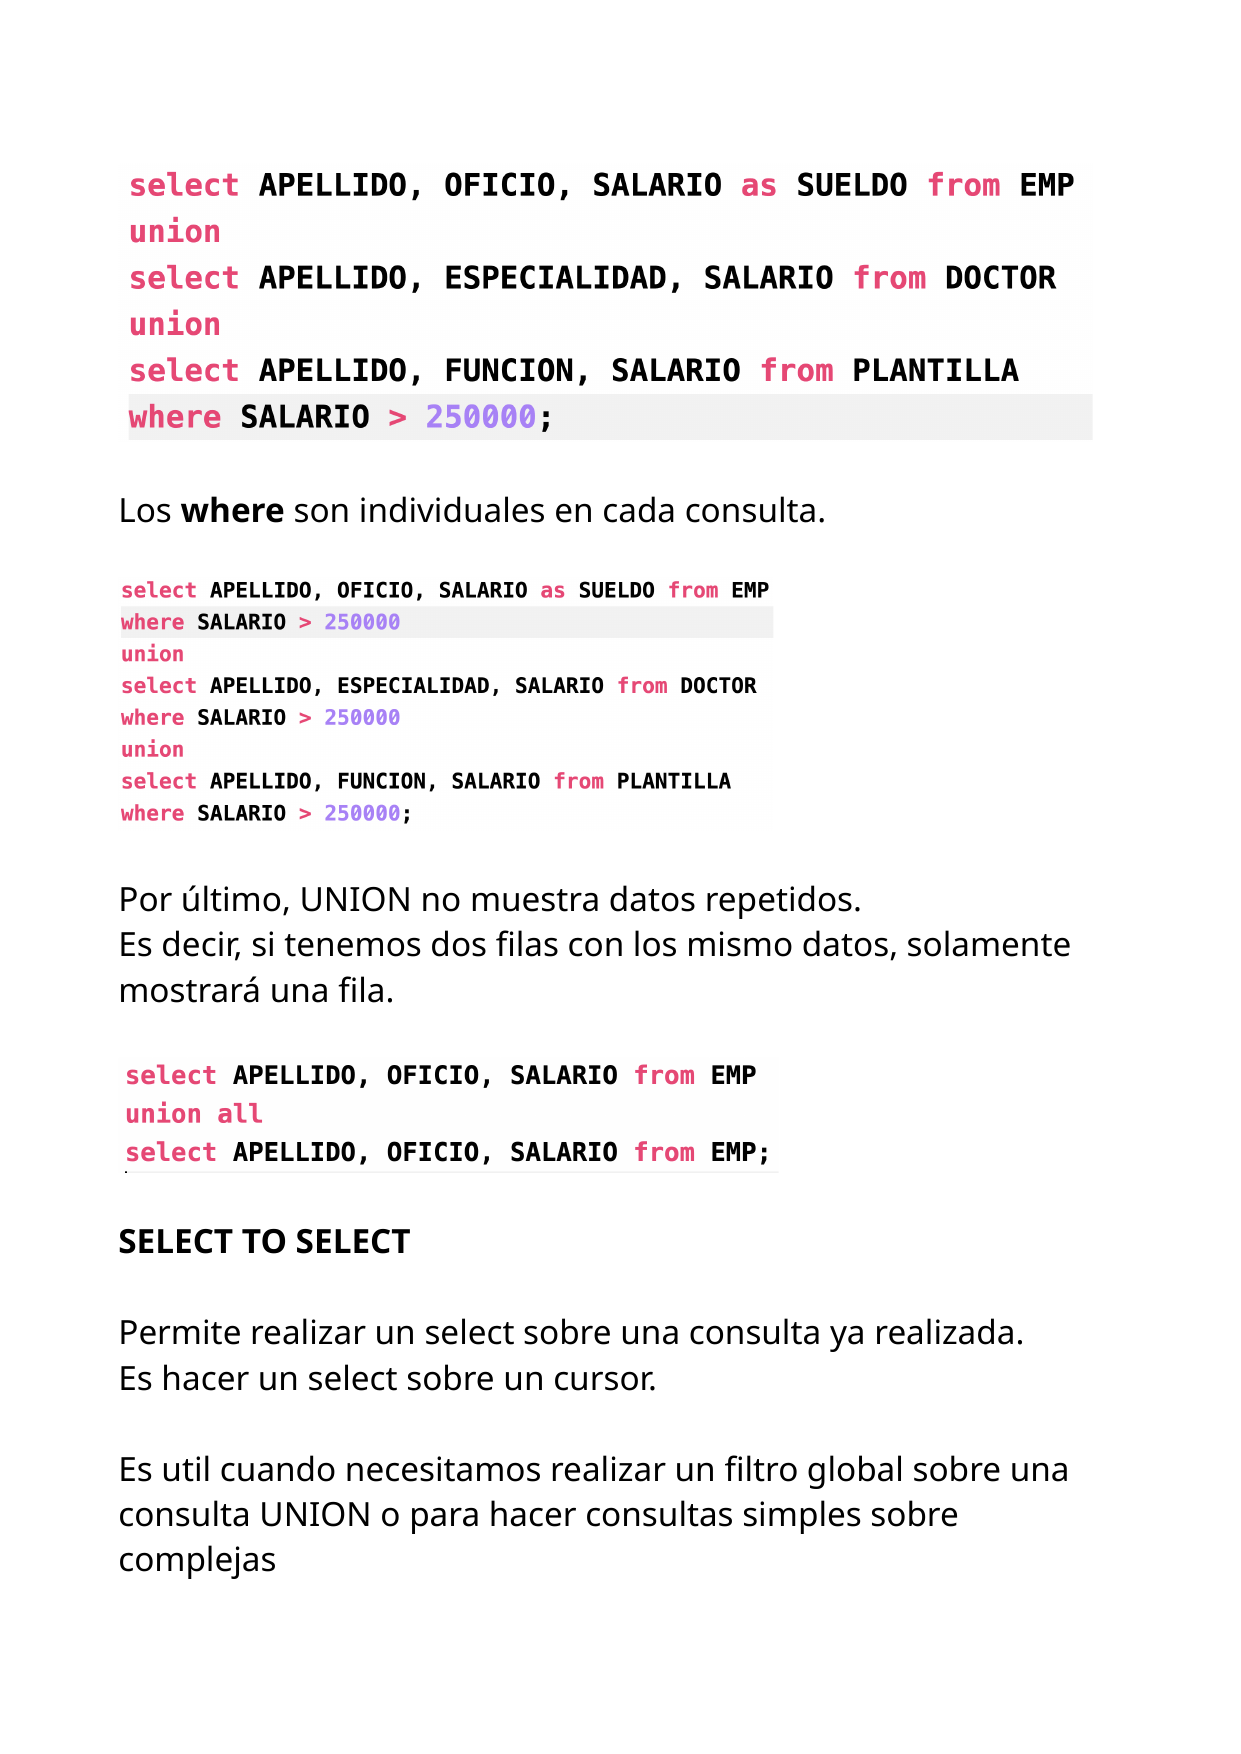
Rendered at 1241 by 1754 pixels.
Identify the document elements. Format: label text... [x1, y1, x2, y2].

text Es decir, si tenemos dos filas con los mismo datos, solamente mostrará una fila. [118, 921, 1122, 1012]
text Los where son individuales en cada consulta. [118, 487, 1122, 532]
text SELECT TO SELECT [118, 1218, 1122, 1264]
picture [118, 577, 774, 831]
text Es hacer un select sobre un cursor. [118, 1354, 1122, 1400]
text Permite realizar un select sobre una consulta ya realizada. [118, 1309, 1122, 1354]
text Por último, UNION no muestra datos repetidos. [118, 876, 1122, 921]
picture [118, 1057, 779, 1173]
picture [118, 163, 1093, 442]
text Es util cuando necesitamos realizar un filtro global sobre una consulta UNION o para hacer consultas simples sobre complejas [118, 1445, 1122, 1582]
